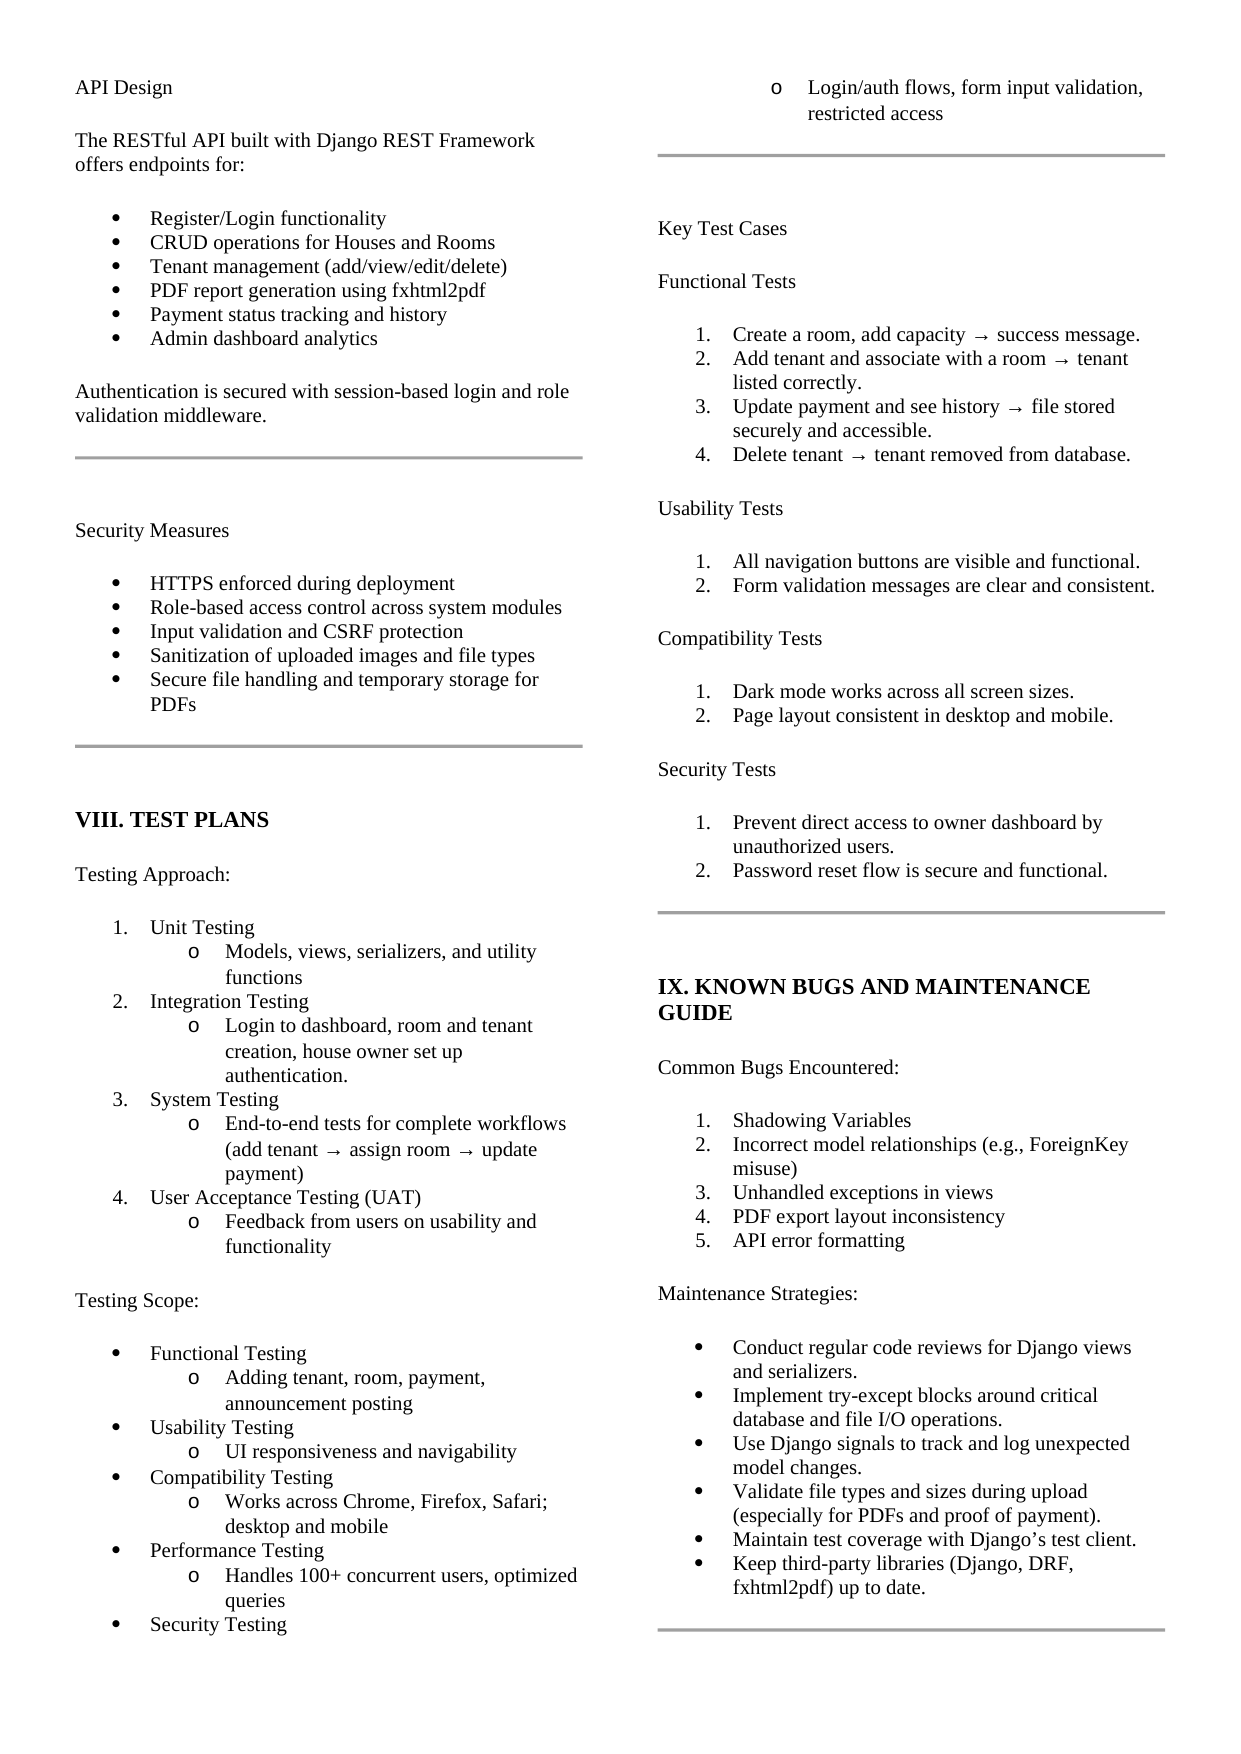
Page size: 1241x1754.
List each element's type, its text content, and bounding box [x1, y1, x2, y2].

list Keep third-party libraries (Django, DRF, fxhtml2pdf) up to date. [695, 1551, 1165, 1599]
list Login to dashboard, room and tenant creation, house owner set up authentication. [187, 1013, 583, 1087]
text Testing Scope: [75, 1288, 583, 1312]
list UI responsiveness and navigability [187, 1439, 583, 1464]
list Security Testing [112, 1612, 583, 1636]
list Functional Testing [112, 1341, 583, 1365]
list API error formatting [695, 1228, 1165, 1252]
list Use Django signals to track and log unexpected model changes. [695, 1431, 1165, 1479]
list Sanitization of uploaded images and file types [112, 643, 583, 667]
list Validate file types and sizes during upload (especially for PDFs and proof of payment). [695, 1479, 1165, 1527]
list Models, views, serializers, and utility functions [187, 939, 583, 989]
text Usability Tests [658, 496, 1165, 519]
list Handles 100+ concurrent users, optimized queries [187, 1562, 583, 1612]
text IX. KNOWN BUGS AND MAINTENANCE GUIDE [658, 973, 1165, 1025]
list System Testing [112, 1087, 583, 1111]
list Shadowing Variables [695, 1108, 1165, 1132]
list Role-based access control across system modules [112, 595, 583, 619]
list Admin dashboard analytics [112, 326, 583, 350]
list Secure file handling and temporary storage for PDFs [112, 667, 583, 716]
list Maintain test coverage with Django’s test client. [695, 1527, 1165, 1551]
list Input validation and CSRF protection [112, 619, 583, 643]
list Password reset flow is secure and functional. [695, 858, 1165, 882]
text Key Test Cases [658, 216, 1165, 239]
text Security Tests [658, 757, 1165, 781]
text Security Measures [75, 518, 583, 542]
list Unhandled exceptions in views [695, 1180, 1165, 1204]
list Incorrect model relationships (e.g., ForeignKey misuse) [695, 1132, 1165, 1180]
text Maintenance Strategies: [658, 1281, 1165, 1305]
list Page layout consistent in desktop and mobile. [695, 703, 1165, 727]
list User Acceptance Testing (UAT) [112, 1185, 583, 1209]
text Common Bugs Encountered: [658, 1054, 1165, 1079]
text VIII. TEST PLANS [75, 806, 583, 833]
list Payment status tracking and history [112, 302, 583, 326]
list Tenant management (add/view/edit/delete) [112, 254, 583, 278]
list Implement try-except blocks around critical database and file I/O operations. [695, 1383, 1165, 1431]
list Login/auth flows, form input validation, restricted access [770, 75, 1165, 125]
list All navigation buttons are visible and functional. [695, 549, 1165, 573]
list Dark mode works across all screen sizes. [695, 679, 1165, 703]
list Unit Testing [112, 915, 583, 939]
list Update payment and see history → file stored securely and accessible. [695, 394, 1165, 442]
list End-to-end tests for complete workflows (add tenant → assign room → update payment) [187, 1111, 583, 1185]
list Integration Testing [112, 989, 583, 1013]
list CRUD operations for Houses and Rooms [112, 229, 583, 254]
text Authentication is secured with session-based login and role validation middleware. [75, 379, 583, 427]
text Compatibility Tests [658, 626, 1165, 650]
list Create a room, add capacity → success message. [695, 322, 1165, 346]
text API Design [75, 75, 583, 99]
list Works across Chrome, Firefox, Safari; desktop and mobile [187, 1489, 583, 1538]
list PDF export layout inconsistency [695, 1204, 1165, 1228]
list Adding tenant, room, payment, announcement posting [187, 1365, 583, 1415]
list Delete tenant → tenant removed from database. [695, 442, 1165, 466]
list Feedback from users on usability and functionality [187, 1209, 583, 1258]
list Form validation messages are clear and consistent. [695, 573, 1165, 597]
text Testing Approach: [75, 862, 583, 886]
text Functional Tests [658, 269, 1165, 293]
list Prevent direct access to owner dashboard by unauthorized users. [695, 810, 1165, 858]
list Add tenant and associate with a room → tenant listed correctly. [695, 346, 1165, 394]
text The RESTful API built with Django REST Framework offers endpoints for: [75, 128, 583, 176]
list HTTPS enforced during deployment [112, 571, 583, 595]
list Performance Testing [112, 1538, 583, 1562]
list PDF report generation using fxhtml2pdf [112, 278, 583, 302]
list Conduct regular code reviews for Django views and serializers. [695, 1334, 1165, 1383]
list Register/Login functionality [112, 206, 583, 229]
list Usability Testing [112, 1415, 583, 1439]
list Compatibility Testing [112, 1464, 583, 1489]
